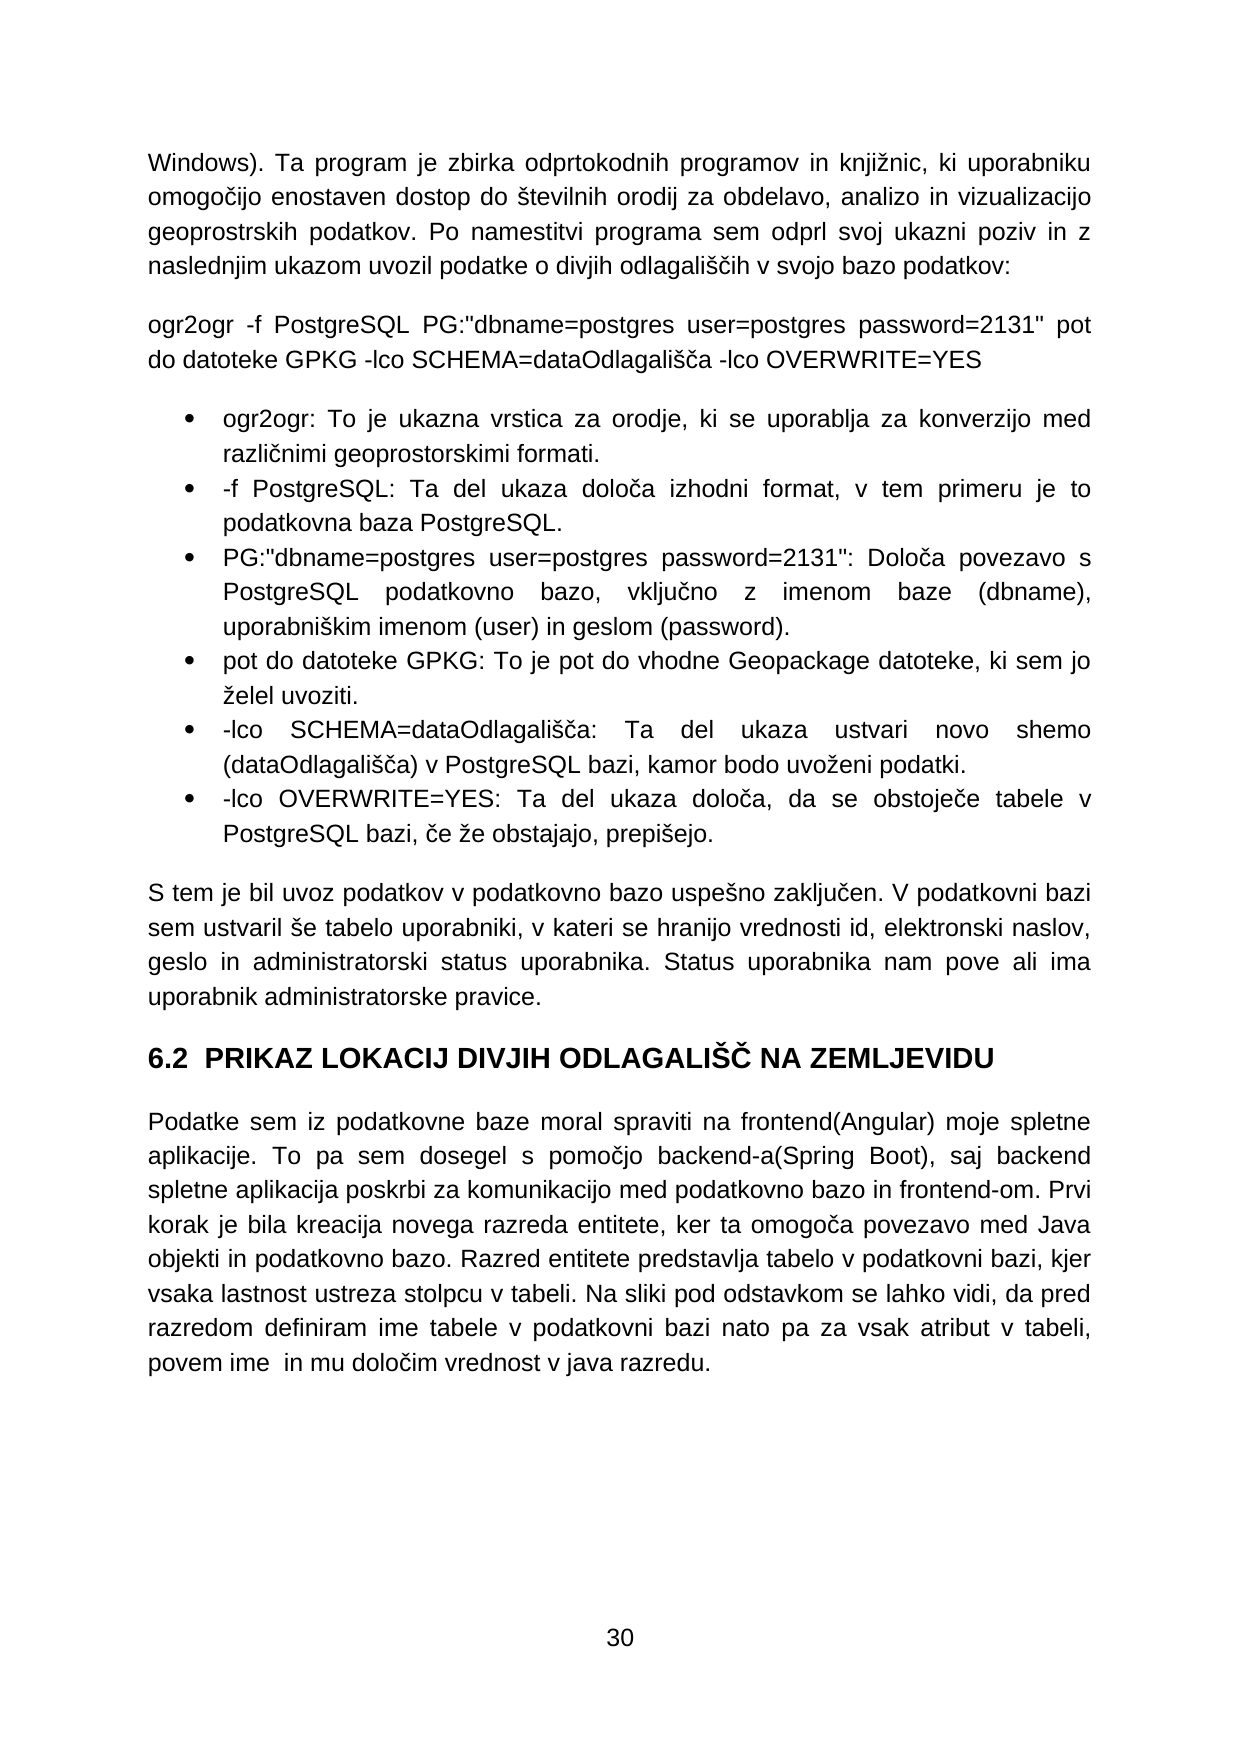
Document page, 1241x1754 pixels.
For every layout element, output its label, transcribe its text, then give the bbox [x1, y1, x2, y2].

list PG:"dbname=postgres user=postgres password=2131": Določa povezavo s PostgreSQL podatkovno bazo, vključno z imenom baze (dbname), uporabniškim imenom (user) in geslom (password). [185, 543, 1093, 640]
text ogr2ogr -f PostgreSQL PG:"dbname=postgres user=postgres password=2131" pot do datoteke GPKG -lco SCHEMA=dataOdlagališča -lco OVERWRITE=YES [148, 311, 1093, 374]
list ogr2ogr: To je ukazna vrstica za orodje, ki se uporablja za konverzijo med različnimi geoprostorskimi formati. [185, 404, 1093, 468]
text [148, 148, 1093, 280]
list -lco SCHEMA=dataOdlagališča: Ta del ukaza ustvari novo shemo (dataOdlagališča) v PostgreSQL bazi, kamor bodo uvoženi podatki. [185, 715, 1093, 778]
list -f PostgreSQL: Ta del ukaza določa izhodni format, v tem primeru je to podatkovna baza PostgreSQL. [185, 473, 1093, 537]
text S tem je bil uvoz podatkov v podatkovno bazo uspešno zaključen. V podatkovni bazi sem ustvaril še tabelo uporabniki, v kateri se hranijo vrednosti id, elektronski naslov, geslo in administratorski status uporabnika. Status uporabnika nam pove ali ima uporabnik administratorske pravice. [148, 878, 1093, 1011]
text Podatke sem iz podatkovne baze moral spraviti na frontend(Angular) moje spletne aplikacije. To pa sem dosegel s pomočjo backend-a(Spring Boot), saj backend spletne aplikacija poskrbi za komunikacijo med podatkovno bazo in frontend-om. Prvi korak je bila kreacija novega razreda entitete, ker ta omogoča povezavo med Java objekti in podatkovno bazo. Razred entitete predstavlja tabelo v podatkovni bazi, kjer vsaka lastnost ustreza stolpcu v tabeli. Na sliki pod odstavkom se lahko vidi, da pred razredom definiram ime tabele v podatkovni bazi nato pa za vsak atribut v tabeli, povem ime in mu določim vrednost v java razredu. [148, 1106, 1093, 1377]
list pot do datoteke GPKG: To je pot do vhodne Geopackage datoteke, ki sem jo želel uvoziti. [185, 646, 1093, 709]
list -lco OVERWRITE=YES: Ta del ukaza določa, da se obstoječe tabele v PostgreSQL bazi, če že obstajajo, prepišejo. [185, 784, 1093, 848]
subtitle 6.2 PRIKAZ LOKACIJ DIVJIH ODLAGALIŠČ NA ZEMLJEVIDU [148, 1041, 1093, 1075]
